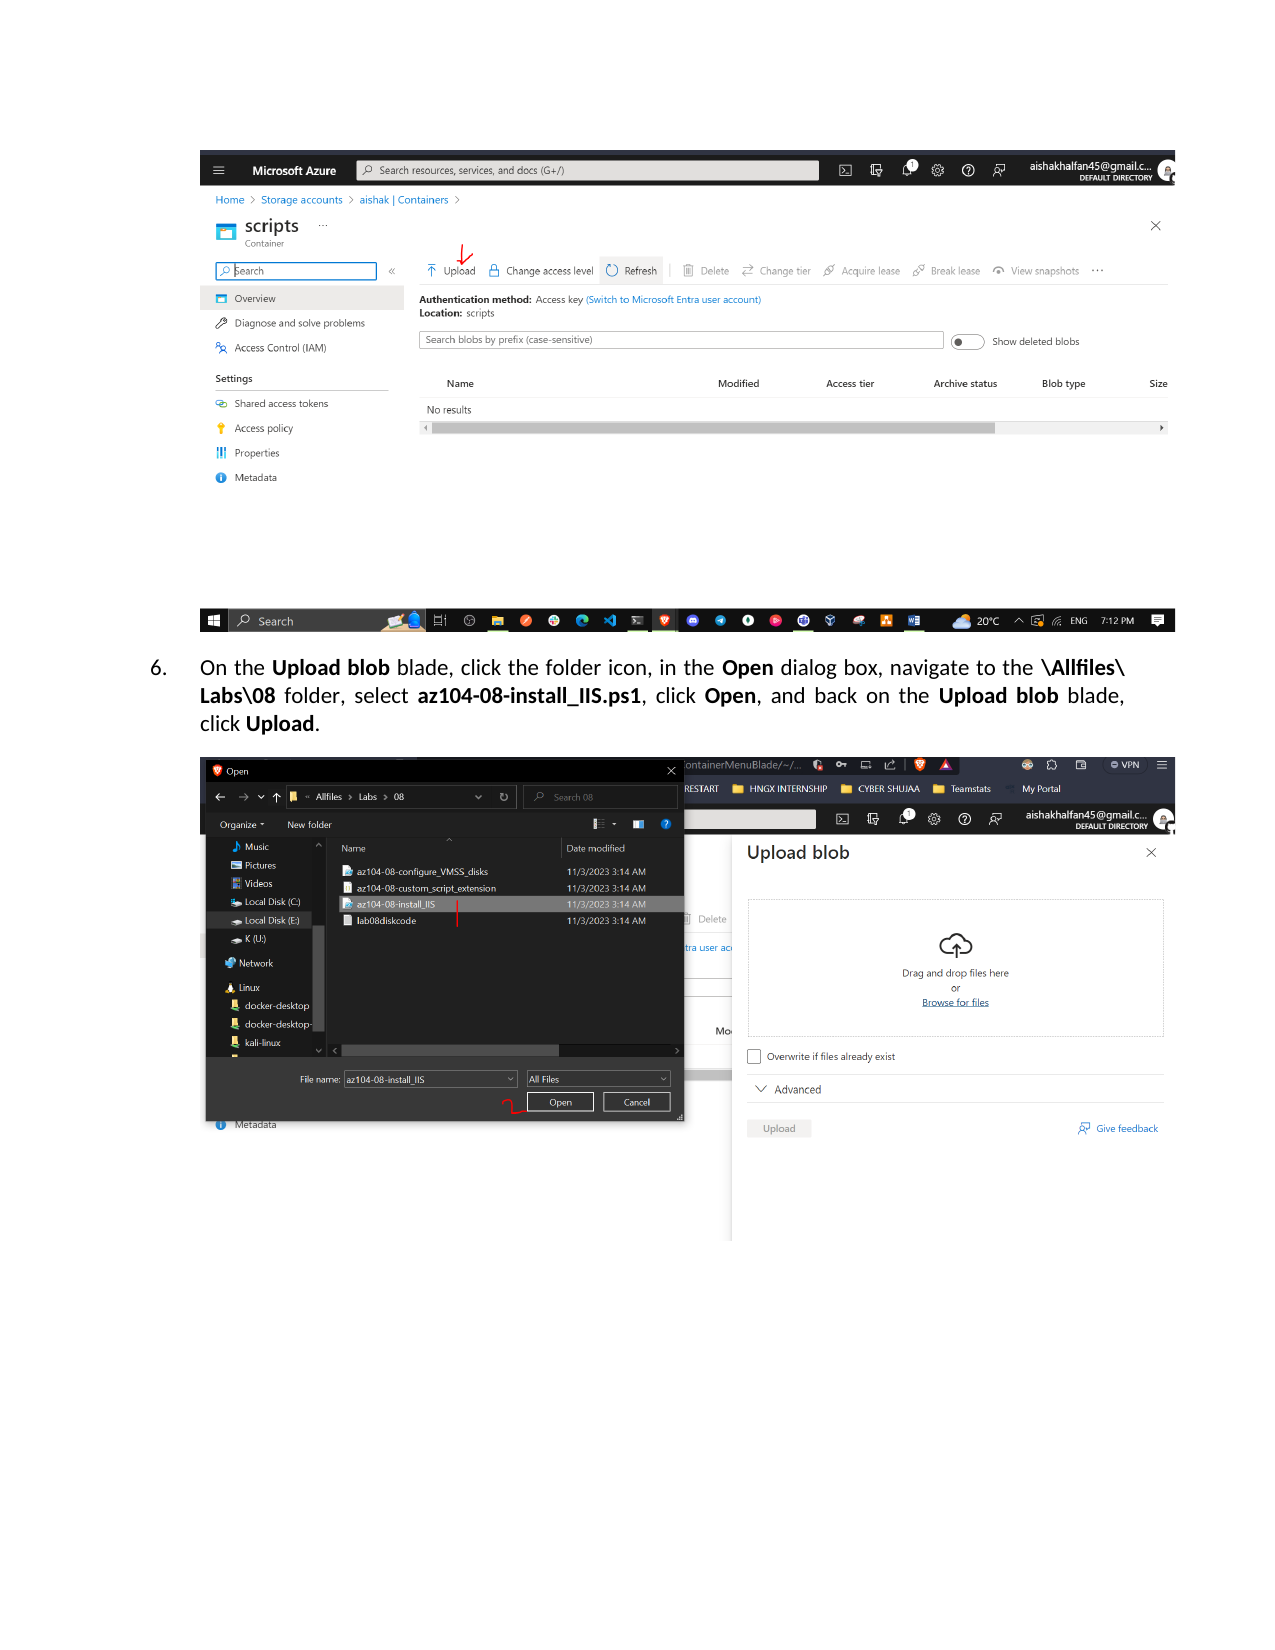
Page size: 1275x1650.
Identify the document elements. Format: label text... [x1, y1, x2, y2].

picture [200, 150, 1175, 632]
list On the Upload blob blade, click the folder icon, in the Open dialog box, navigate to the \Allfiles\Labs\08 folder, select az104-08-install_IIS.ps1, click Open, and back on the Upload blob blade, click Upload. [150, 653, 1125, 737]
picture [200, 757, 1175, 1241]
